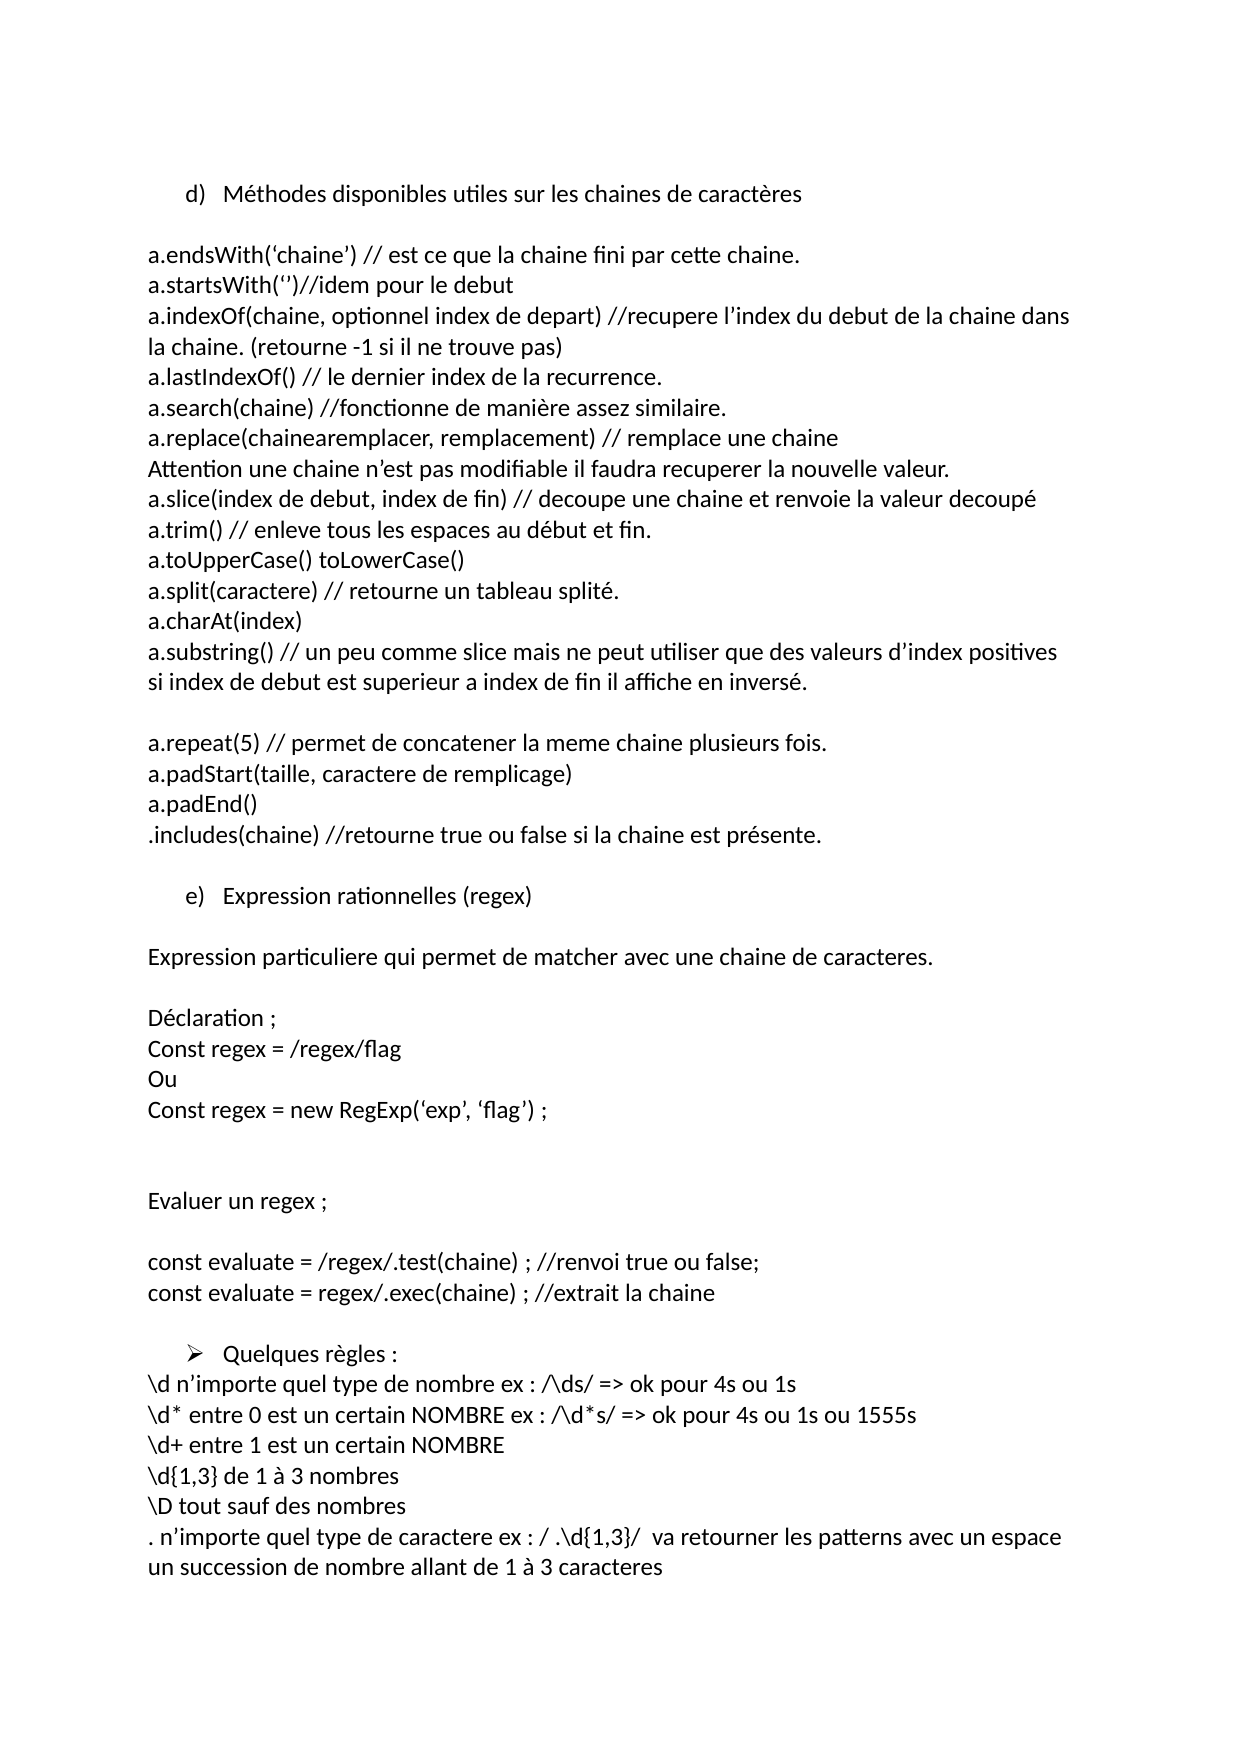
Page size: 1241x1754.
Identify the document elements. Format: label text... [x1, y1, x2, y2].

text a.split(caractere) // retourne un tableau splité. [148, 575, 1093, 605]
text . n’importe quel type de caractere ex : / .\d{1,3}/ va retourner les patterns avec un espace un succession de nombre allant de 1 à 3 caracteres [148, 1521, 1093, 1582]
text \D tout sauf des nombres [148, 1491, 1093, 1521]
list Expression rationnelles (regex) [185, 880, 1093, 911]
text \d n’importe quel type de nombre ex : /\ds/ => ok pour 4s ou 1s [148, 1368, 1093, 1399]
text const evaluate = /regex/.test(chaine) ; //renvoi true ou false; [148, 1246, 1093, 1277]
text a.indexOf(chaine, optionnel index de depart) //recupere l’index du debut de la chaine dans la chaine. (retourne -1 si il ne trouve pas) [148, 300, 1093, 361]
text Const regex = /regex/flag [148, 1033, 1093, 1063]
text \d{1,3} de 1 à 3 nombres [148, 1460, 1093, 1491]
text a.padEnd() [148, 788, 1093, 819]
text si index de debut est superieur a index de fin il affiche en inversé. [148, 666, 1093, 697]
text a.endsWith(‘chaine’) // est ce que la chaine fini par cette chaine. [148, 239, 1093, 270]
text Attention une chaine n’est pas modifiable il faudra recuperer la nouvelle valeur. [148, 453, 1093, 483]
text a.substring() // un peu comme slice mais ne peut utiliser que des valeurs d’index positives [148, 636, 1093, 666]
text Expression particuliere qui permet de matcher avec une chaine de caracteres. [148, 941, 1093, 972]
list Méthodes disponibles utiles sur les chaines de caractères [185, 178, 1093, 209]
text a.replace(chainearemplacer, remplacement) // remplace une chaine [148, 422, 1093, 453]
text a.charAt(index) [148, 605, 1093, 636]
text Déclaration ; [148, 1002, 1093, 1033]
text \d* entre 0 est un certain NOMBRE ex : /\d*s/ => ok pour 4s ou 1s ou 1555s [148, 1399, 1093, 1429]
text const evaluate = regex/.exec(chaine) ; //extrait la chaine [148, 1277, 1093, 1307]
text Ou [148, 1063, 1093, 1094]
text a.padStart(taille, caractere de remplicage) [148, 758, 1093, 788]
text \d+ entre 1 est un certain NOMBRE [148, 1429, 1093, 1460]
list Quelques règles : [185, 1338, 1093, 1368]
text Evaluer un regex ; [148, 1185, 1093, 1216]
text a.lastIndexOf() // le dernier index de la recurrence. [148, 361, 1093, 392]
text a.slice(index de debut, index de fin) // decoupe une chaine et renvoie la valeur decoupé [148, 483, 1093, 514]
text a.trim() // enleve tous les espaces au début et fin. [148, 514, 1093, 544]
text a.startsWith(‘’)//idem pour le debut [148, 270, 1093, 300]
text a.toUpperCase() toLowerCase() [148, 544, 1093, 575]
text a.search(chaine) //fonctionne de manière assez similaire. [148, 392, 1093, 422]
text a.repeat(5) // permet de concatener la meme chaine plusieurs fois. [148, 727, 1093, 758]
text Const regex = new RegExp(‘exp’, ‘flag’) ; [148, 1094, 1093, 1124]
text .includes(chaine) //retourne true ou false si la chaine est présente. [148, 819, 1093, 849]
